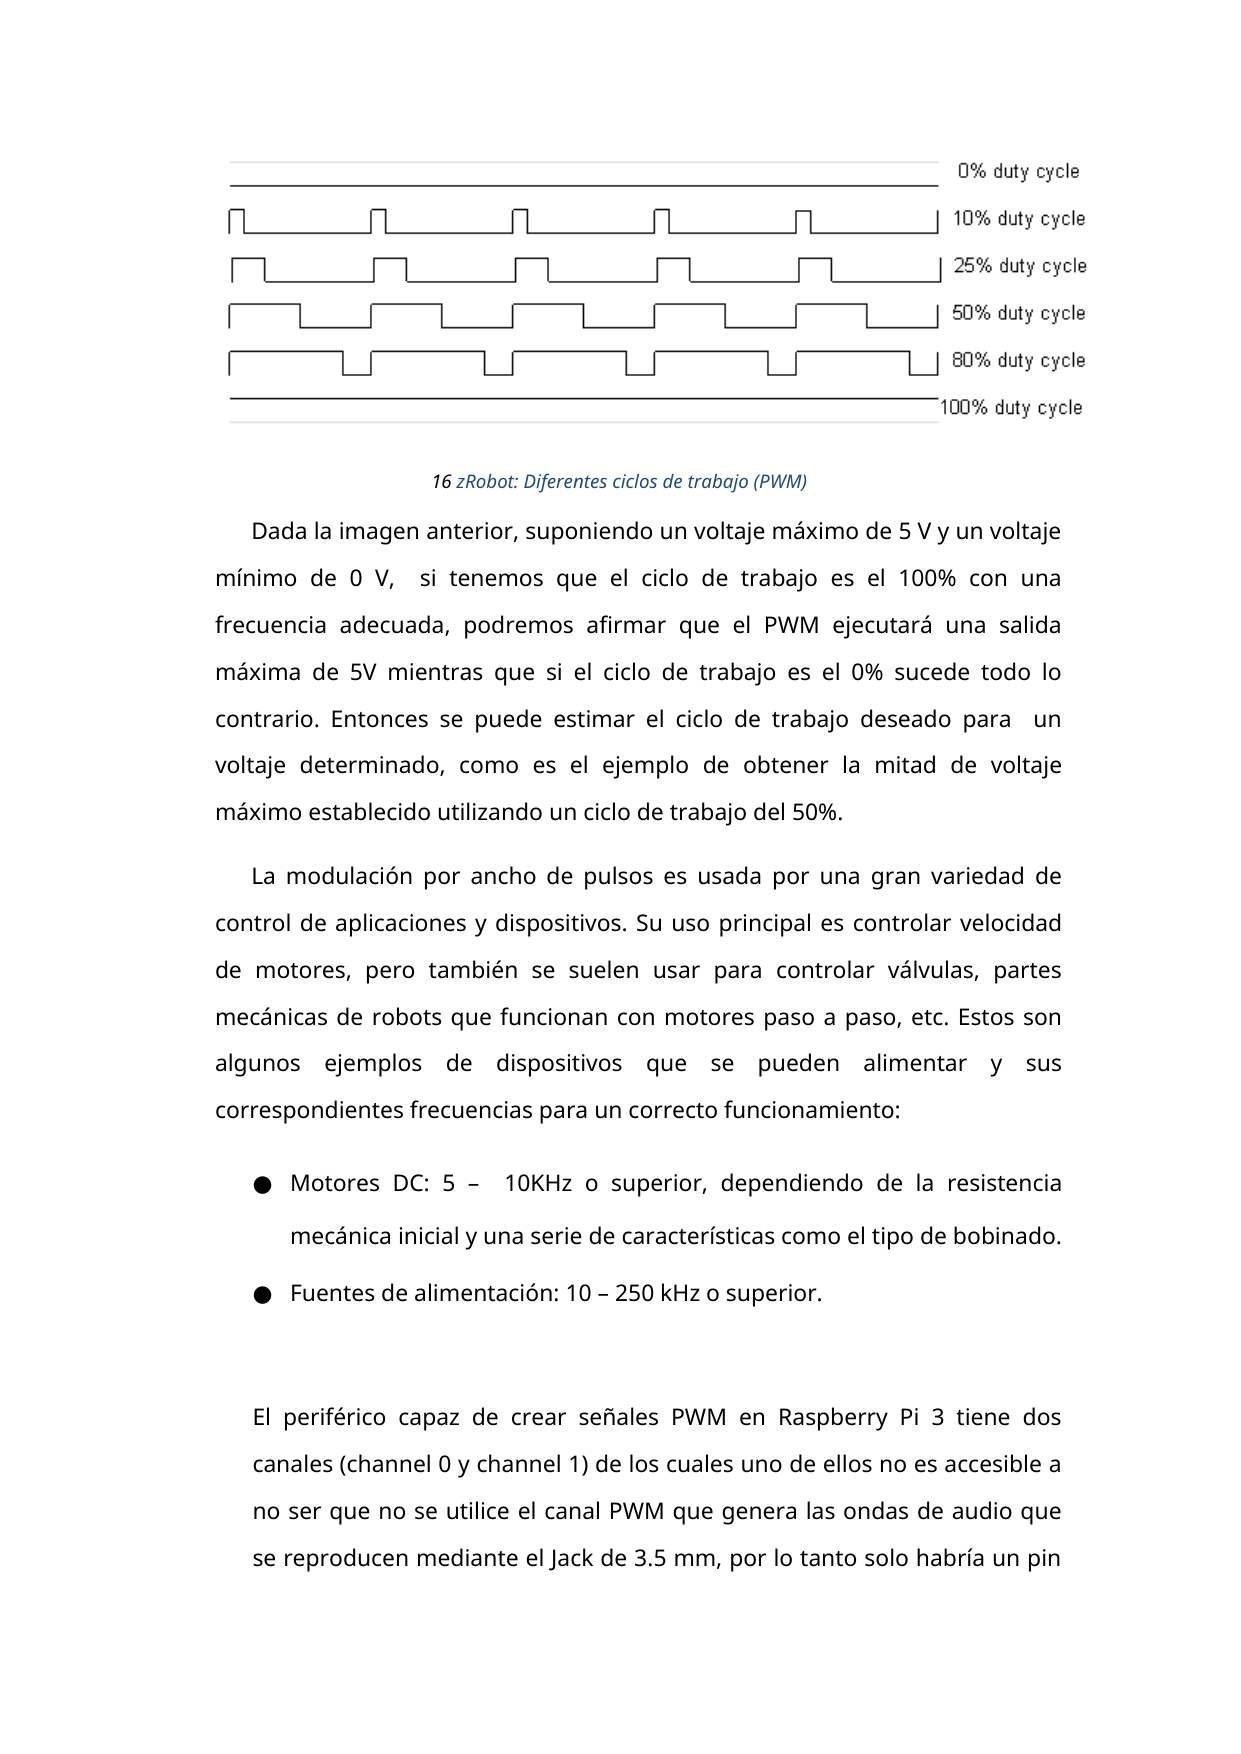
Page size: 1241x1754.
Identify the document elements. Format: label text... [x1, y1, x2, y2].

text 16 zRobot: Diferentes ciclos de trabajo (PWM) [177, 469, 1063, 494]
picture [214, 147, 1101, 438]
list Motores DC: 5 – 10KHz o superior, dependiendo de la resistencia mecánica inicial y una serie de características como el tipo de bobinado. [252, 1158, 1063, 1252]
text La modulación por ancho de pulsos es usada por una gran variedad de control de aplicaciones y dispositivos. Su uso principal es controlar velocidad de motores, pero también se suelen usar para controlar válvulas, partes mecánicas de robots que funcionan con motores paso a paso, etc. Estos son algunos ejemplos de dispositivos que se pueden alimentar y sus correspondientes frecuencias para un correcto funcionamiento: [215, 860, 1063, 1125]
list Fuentes de alimentación: 10 – 250 kHz o superior. [252, 1267, 1063, 1314]
text Dada la imagen anterior, suponiendo un voltaje máximo de 5 V y un voltaje mínimo de 0 V, si tenemos que el ciclo de trabajo es el 100% con una frecuencia adecuada, podremos afirmar que el PWM ejecutará una salida máxima de 5V mientras que si el ciclo de trabajo es el 0% sucede todo lo contrario. Entonces se puede estimar el ciclo de trabajo deseado para un voltaje determinado, como es el ejemplo de obtener la mitad de voltaje máximo establecido utilizando un ciclo de trabajo del 50%. [215, 515, 1063, 827]
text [252, 1401, 1063, 1573]
